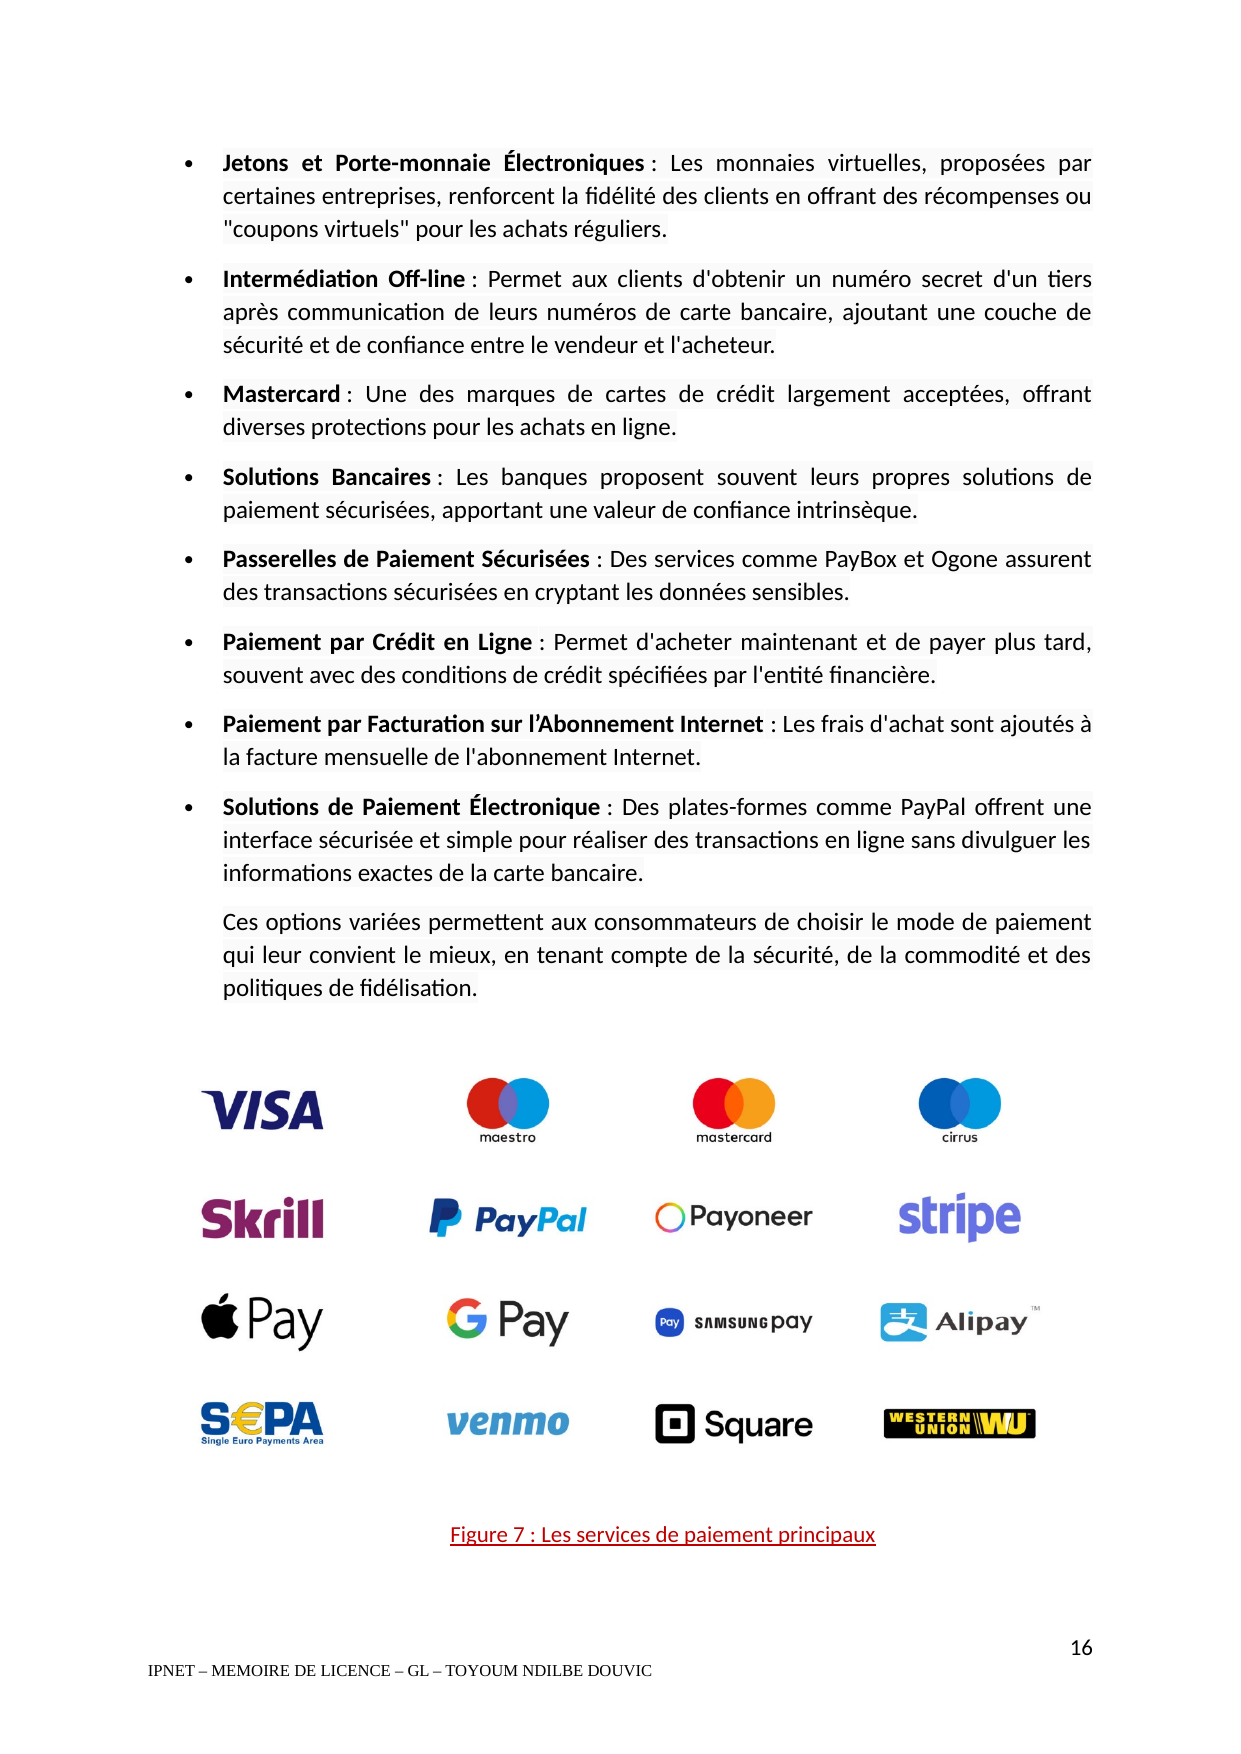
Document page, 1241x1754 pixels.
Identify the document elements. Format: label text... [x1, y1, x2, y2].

text Figure 7 : Les services de paiement principaux [148, 1520, 1093, 1548]
list Solutions de Paiement Électronique : Des plates-formes comme PayPal offrent une interface sécurisée et simple pour réaliser des transactions en ligne sans divulguer les informations exactes de la carte bancaire. [185, 791, 1093, 887]
list Solutions Bancaires : Les banques proposent souvent leurs propres solutions de paiement sécurisées, apportant une valeur de confiance intrinsèque. [185, 461, 1093, 524]
list Passerelles de Paiement Sécurisées : Des services comme PayBox et Ogone assurent des transactions sécurisées en cryptant les données sensibles. [185, 543, 1093, 607]
list Paiement par Facturation sur l’Abonnement Internet : Les frais d'achat sont ajoutés à la facture mensuelle de l'abonnement Internet. [185, 708, 1093, 772]
list Jetons et Porte-monnaie Électroniques : Les monnaies virtuelles, proposées par certaines entreprises, renforcent la fidélité des clients en offrant des récompenses ou "coupons virtuels" pour les achats réguliers. [185, 148, 1093, 244]
picture [147, 1021, 1093, 1502]
text Ces options variées permettent aux consommateurs de choisir le mode de paiement qui leur convient le mieux, en tenant compte de la sécurité, de la commodité et des politiques de fidélisation. [223, 970, 1093, 1003]
list Intermédiation Off-line : Permet aux clients d'obtenir un numéro secret d'un tiers après communication de leurs numéros de carte bancaire, ajoutant une couche de sécurité et de confiance entre le vendeur et l'acheteur. [185, 263, 1093, 359]
list Mastercard : Une des marques de cartes de crédit largement acceptées, offrant diverses protections pour les achats en ligne. [185, 378, 1093, 442]
list Paiement par Crédit en Ligne : Permet d'acheter maintenant et de payer plus tard, souvent avec des conditions de crédit spécifiées par l'entité financière. [185, 626, 1093, 689]
